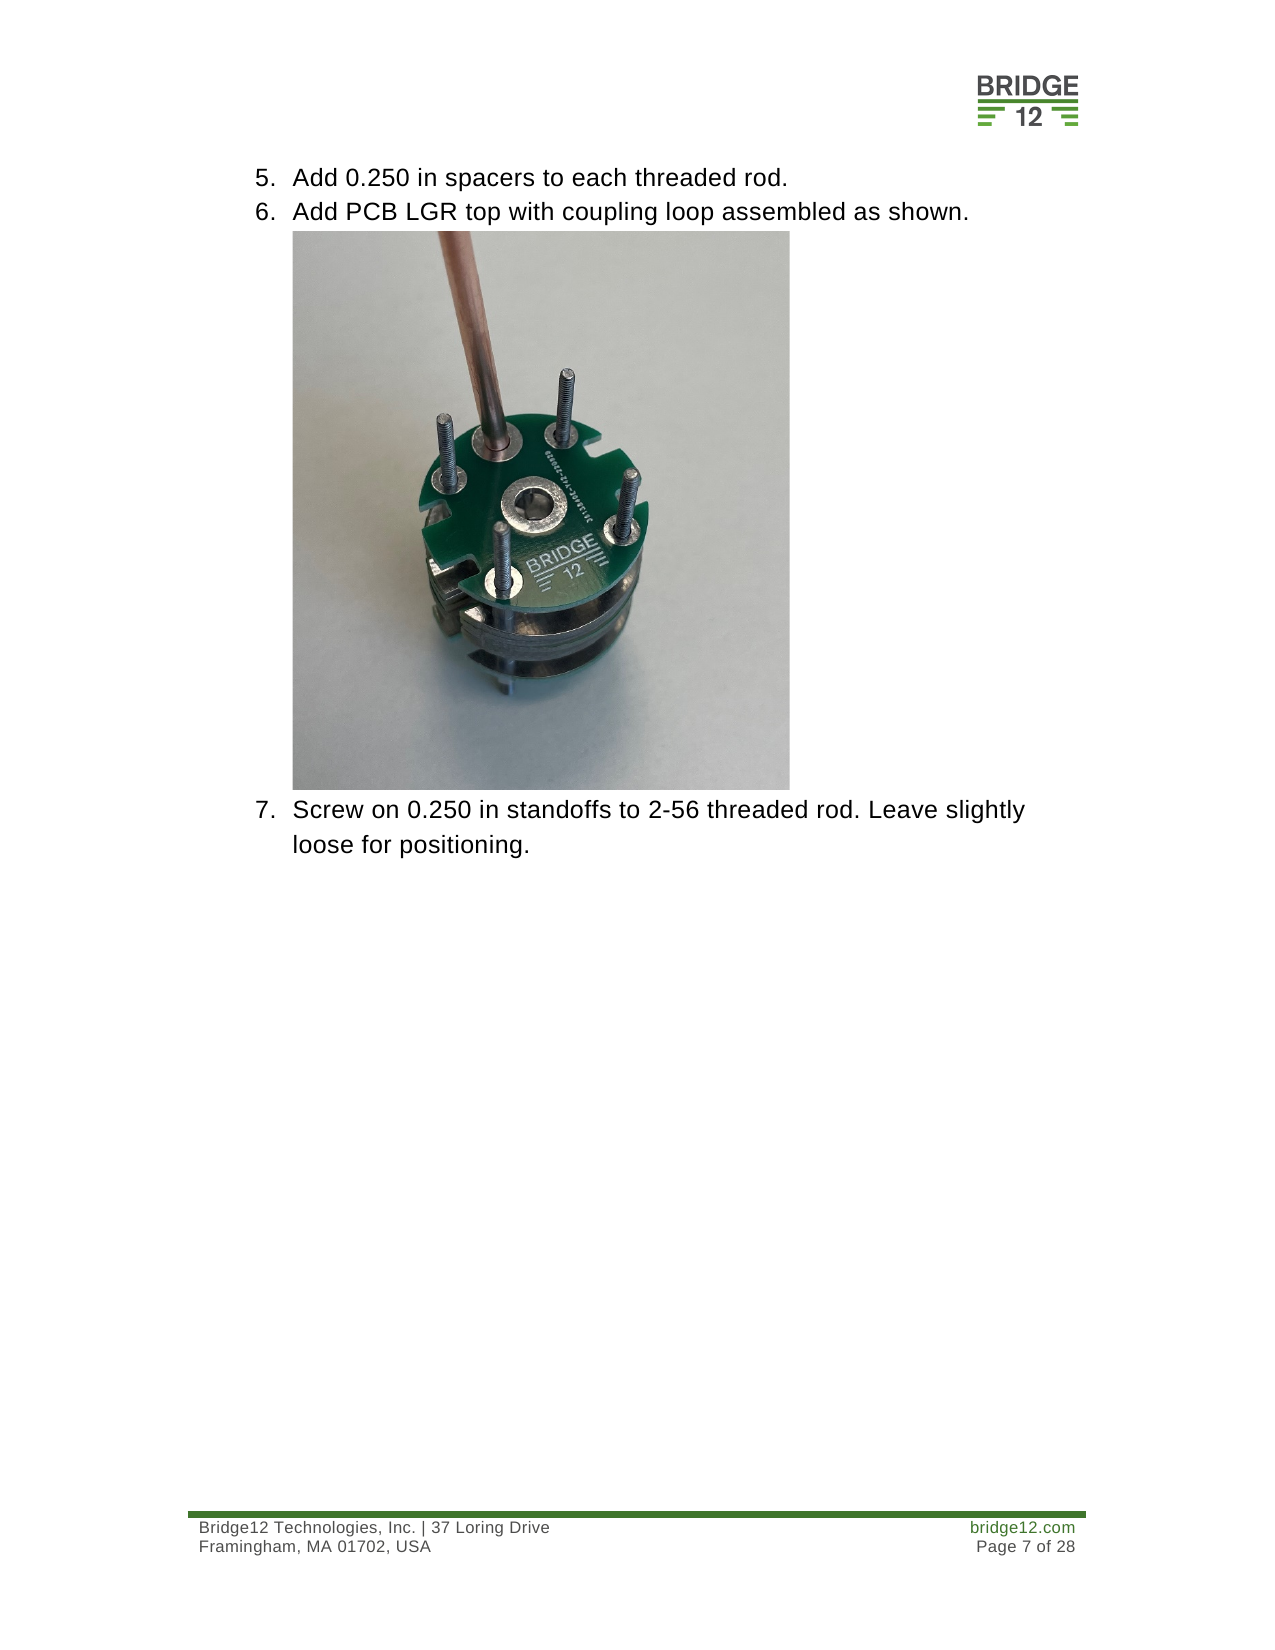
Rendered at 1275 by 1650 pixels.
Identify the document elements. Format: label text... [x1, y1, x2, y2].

picture [292, 231, 790, 790]
list Add 0.250 in spacers to each threaded rod. [255, 163, 1087, 191]
picture [977, 75, 1079, 126]
list Screw on 0.250 in standoffs to 2-56 threaded rod. Leave slightly loose for positioning. [255, 795, 1087, 858]
